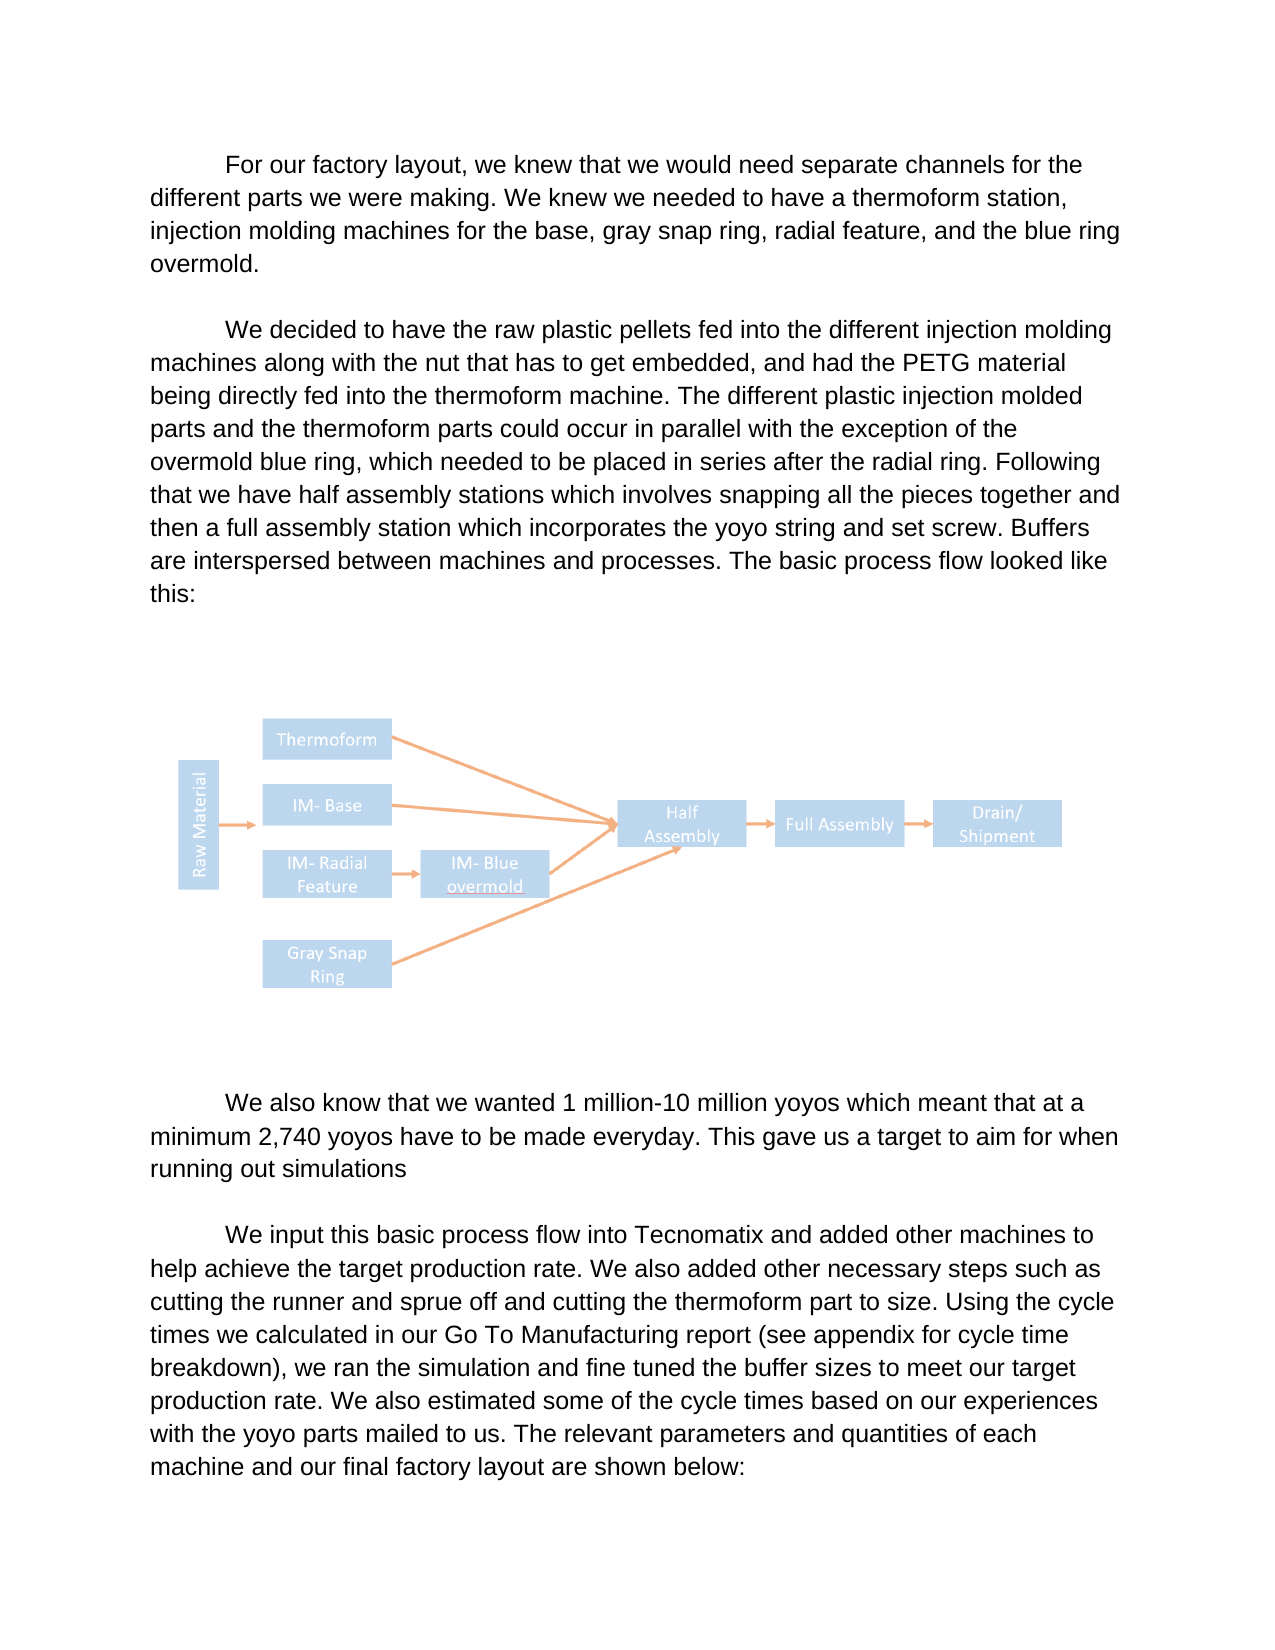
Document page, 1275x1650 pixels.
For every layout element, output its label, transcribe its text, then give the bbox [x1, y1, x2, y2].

picture [150, 645, 1125, 1052]
text For our factory layout, we knew that we would need separate channels for the different parts we were making. We knew we needed to have a thermoform station, injection molding machines for the base, gray snap ring, radial feature, and the blue ring overmold. [150, 150, 1125, 278]
text We input this basic process flow into Tecnomatix and added other machines to help achieve the target production rate. We also added other necessary steps such as cutting the runner and sprue off and cutting the thermoform part to size. Using the cycle times we calculated in our Go To Manufacturing report (see appendix for cycle time breakdown), we ran the simulation and fine tuned the buffer sizes to meet our target production rate. We also estimated some of the cycle times based on our experiences with the yoyo parts mailed to us. The relevant parameters and quantities of each machine and our final factory layout are shown below: [150, 1221, 1125, 1480]
text We decided to have the raw plastic pellets fed into the different injection molding machines along with the nut that has to get embedded, and had the PETG material being directly fed into the thermoform machine. The different plastic injection molded parts and the thermoform parts could occur in parallel with the exception of the overmold blue ring, which needed to be placed in series after the radial ring. Following that we have half assembly stations which involves snapping all the pieces together and then a full assembly station which incorporates the yoyo string and set screw. Buffers are interspersed between machines and processes. The basic process flow looked like this: [150, 315, 1125, 608]
text We also know that we wanted 1 million-10 million yoyos which meant that at a minimum 2,740 yoyos have to be made everyday. This gave us a target to aim for when running out simulations [150, 1088, 1125, 1183]
